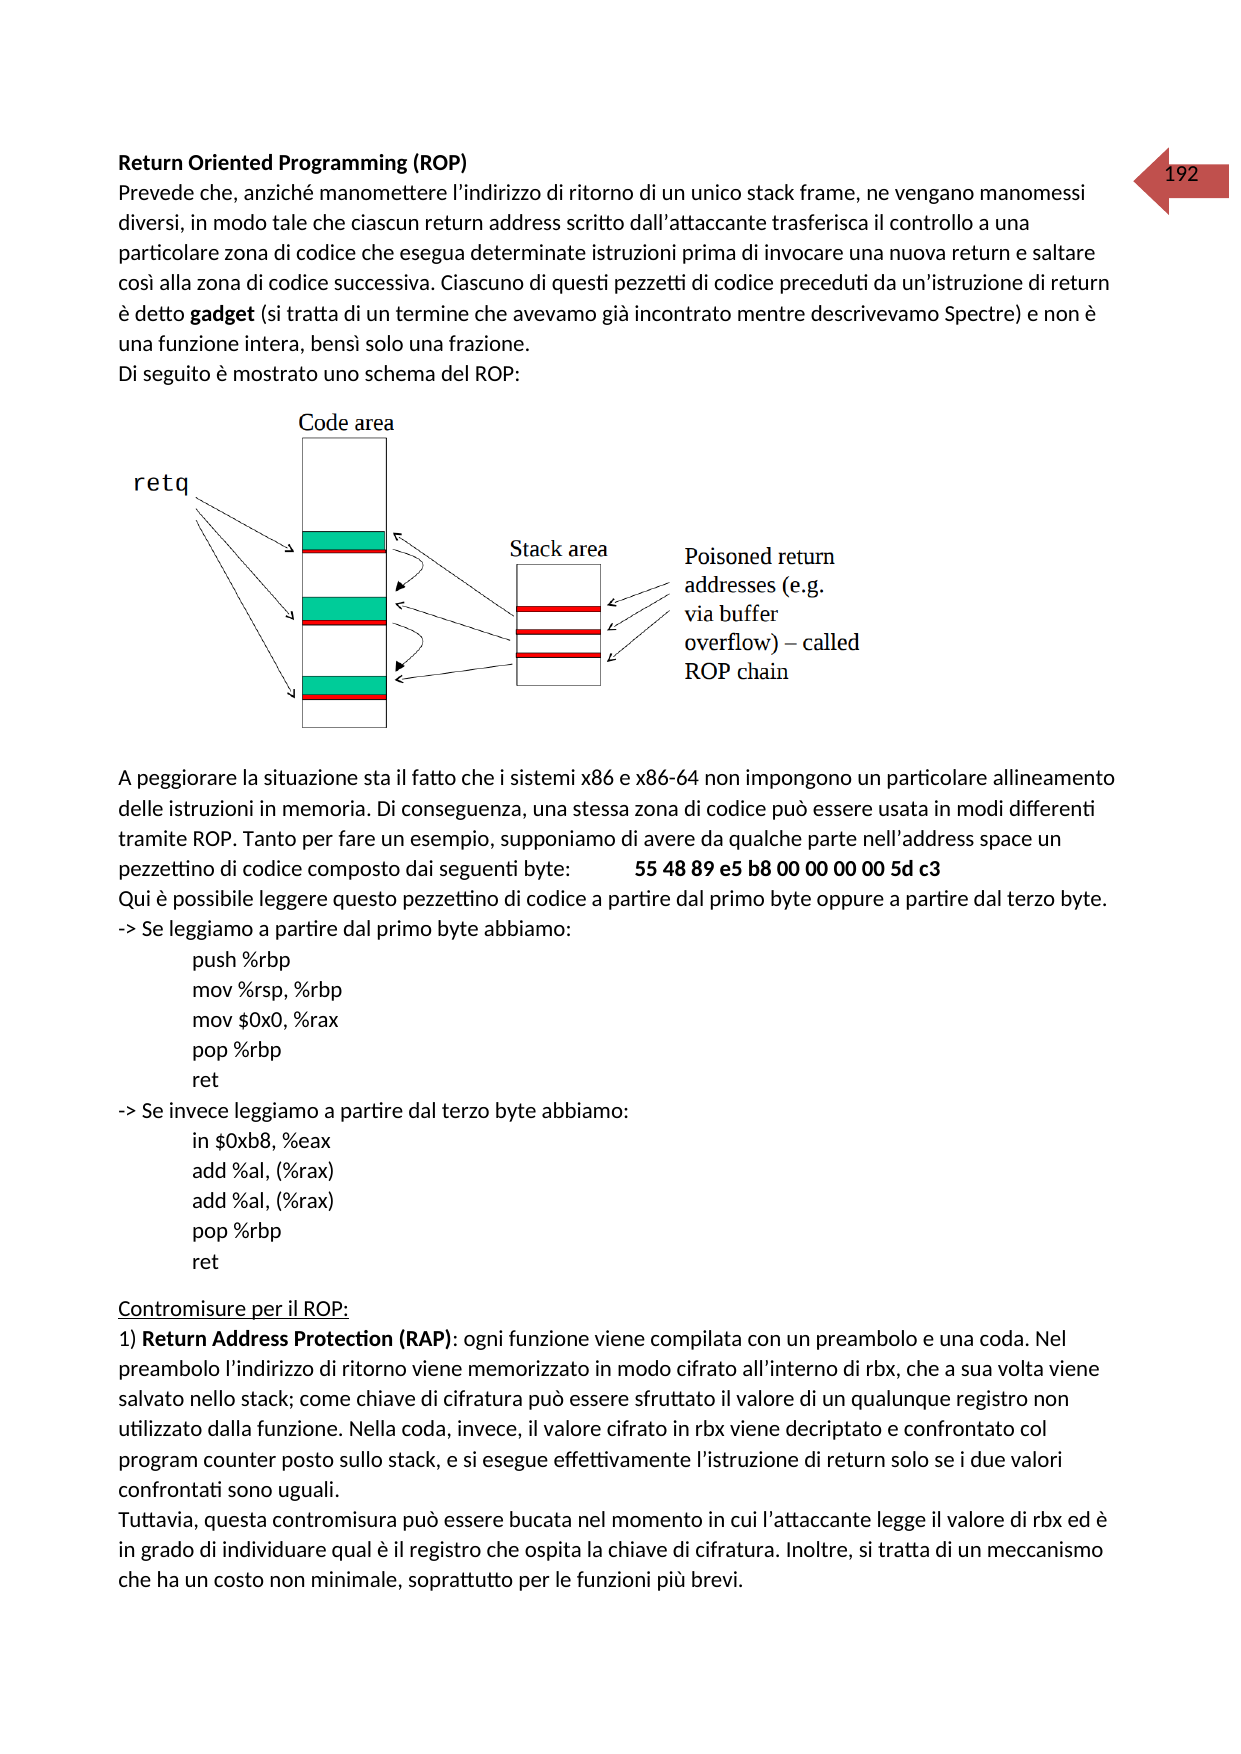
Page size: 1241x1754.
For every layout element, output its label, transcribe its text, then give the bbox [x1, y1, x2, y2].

text Return Oriented Programming (ROP) Prevede che, anziché manomettere l’indirizzo di ritorno di un unico stack frame, ne vengano manomessi diversi, in modo tale che ciascun return address scritto dall’attaccante trasferisca il controllo a una particolare zona di codice che esegua determinate istruzioni prima di invocare una nuova return e saltare così alla zona di codice successiva. Ciascuno di questi pezzetti di codice preceduti da un’istruzione di return è detto gadget (si tratta di un termine che avevamo già incontrato mentre descrivevamo Spectre) e non è una funzione intera, bensì solo una frazione. Di seguito è mostrato uno schema del ROP: [118, 148, 1122, 387]
text Contromisure per il ROP: 1) Return Address Protection (RAP): ogni funzione viene compilata con un preambolo e una coda. Nel preambolo l’indirizzo di ritorno viene memorizzato in modo cifrato all’interno di rbx, che a sua volta viene salvato nello stack; come chiave di cifratura può essere sfruttato il valore di un qualunque registro non utilizzato dalla funzione. Nella coda, invece, il valore cifrato in rbx viene decriptato e confrontato col program counter posto sullo stack, e si esegue effettivamente l’istruzione di return solo se i due valori confrontati sono uguali. Tuttavia, questa contromisura può essere bucata nel momento in cui l’attaccante legge il valore di rbx ed è in grado di individuare qual è il registro che ospita la chiave di cifratura. Inoltre, si tratta di un meccanismo che ha un costo non minimale, soprattutto per le funzioni più brevi. [118, 1294, 1122, 1594]
text A peggiorare la situazione sta il fatto che i sistemi x86 e x86-64 non impongono un particolare allineamento delle istruzioni in memoria. Di conseguenza, una stessa zona di codice può essere usata in modi differenti tramite ROP. Tanto per fare un esempio, supponiamo di avere da qualche parte nell’address space un pezzettino di codice composto dai seguenti byte: 55 48 89 e5 b8 00 00 00 00 5d c3 Qui è possibile leggere questo pezzettino di codice a partire dal primo byte oppure a partire dal terzo byte. -> Se leggiamo a partire dal primo byte abbiamo: push %rbp mov %rsp, %rbp mov $0x0, %rax pop %rbp ret -> Se invece leggiamo a partire dal terzo byte abbiamo: in $0xb8, %eax add %al, (%rax) add %al, (%rax) pop %rbp ret [118, 763, 1122, 1275]
picture [118, 406, 870, 745]
